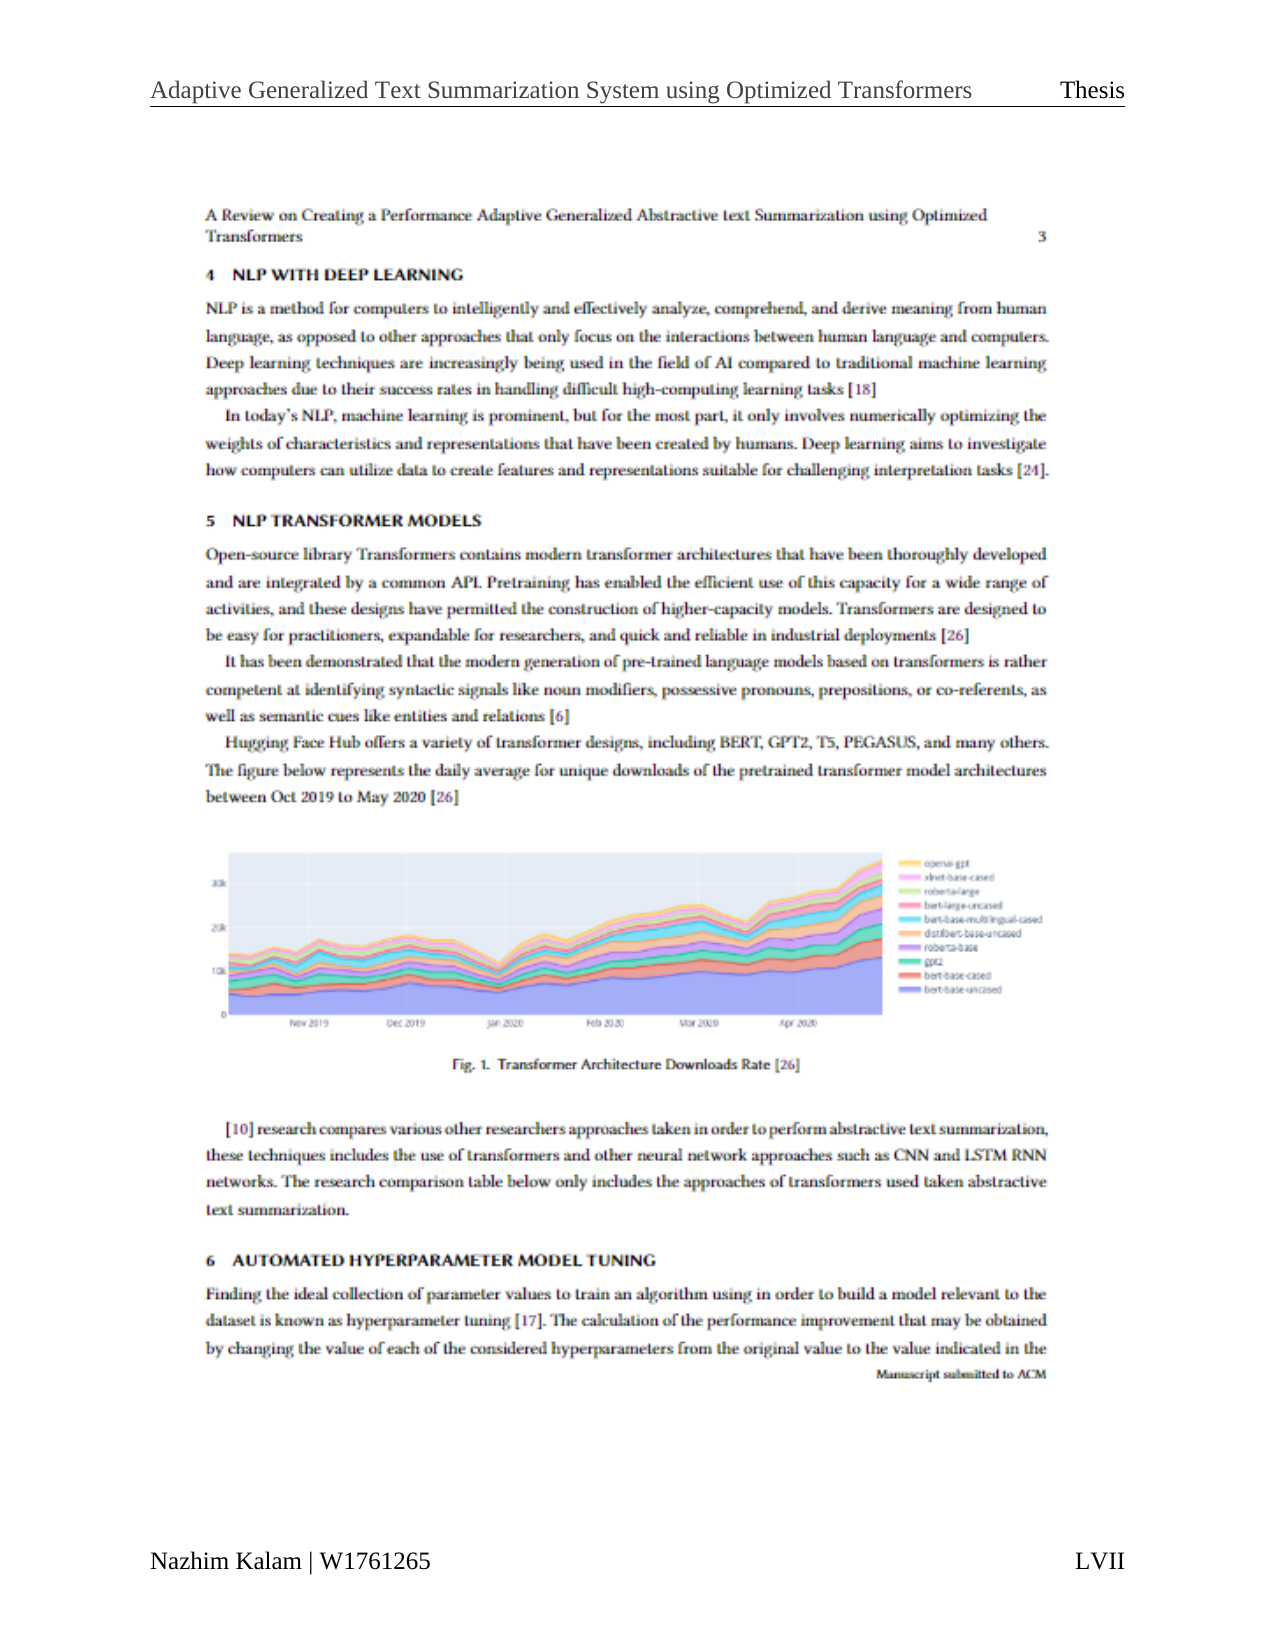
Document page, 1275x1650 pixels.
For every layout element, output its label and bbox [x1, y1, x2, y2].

picture [162, 150, 1113, 1472]
